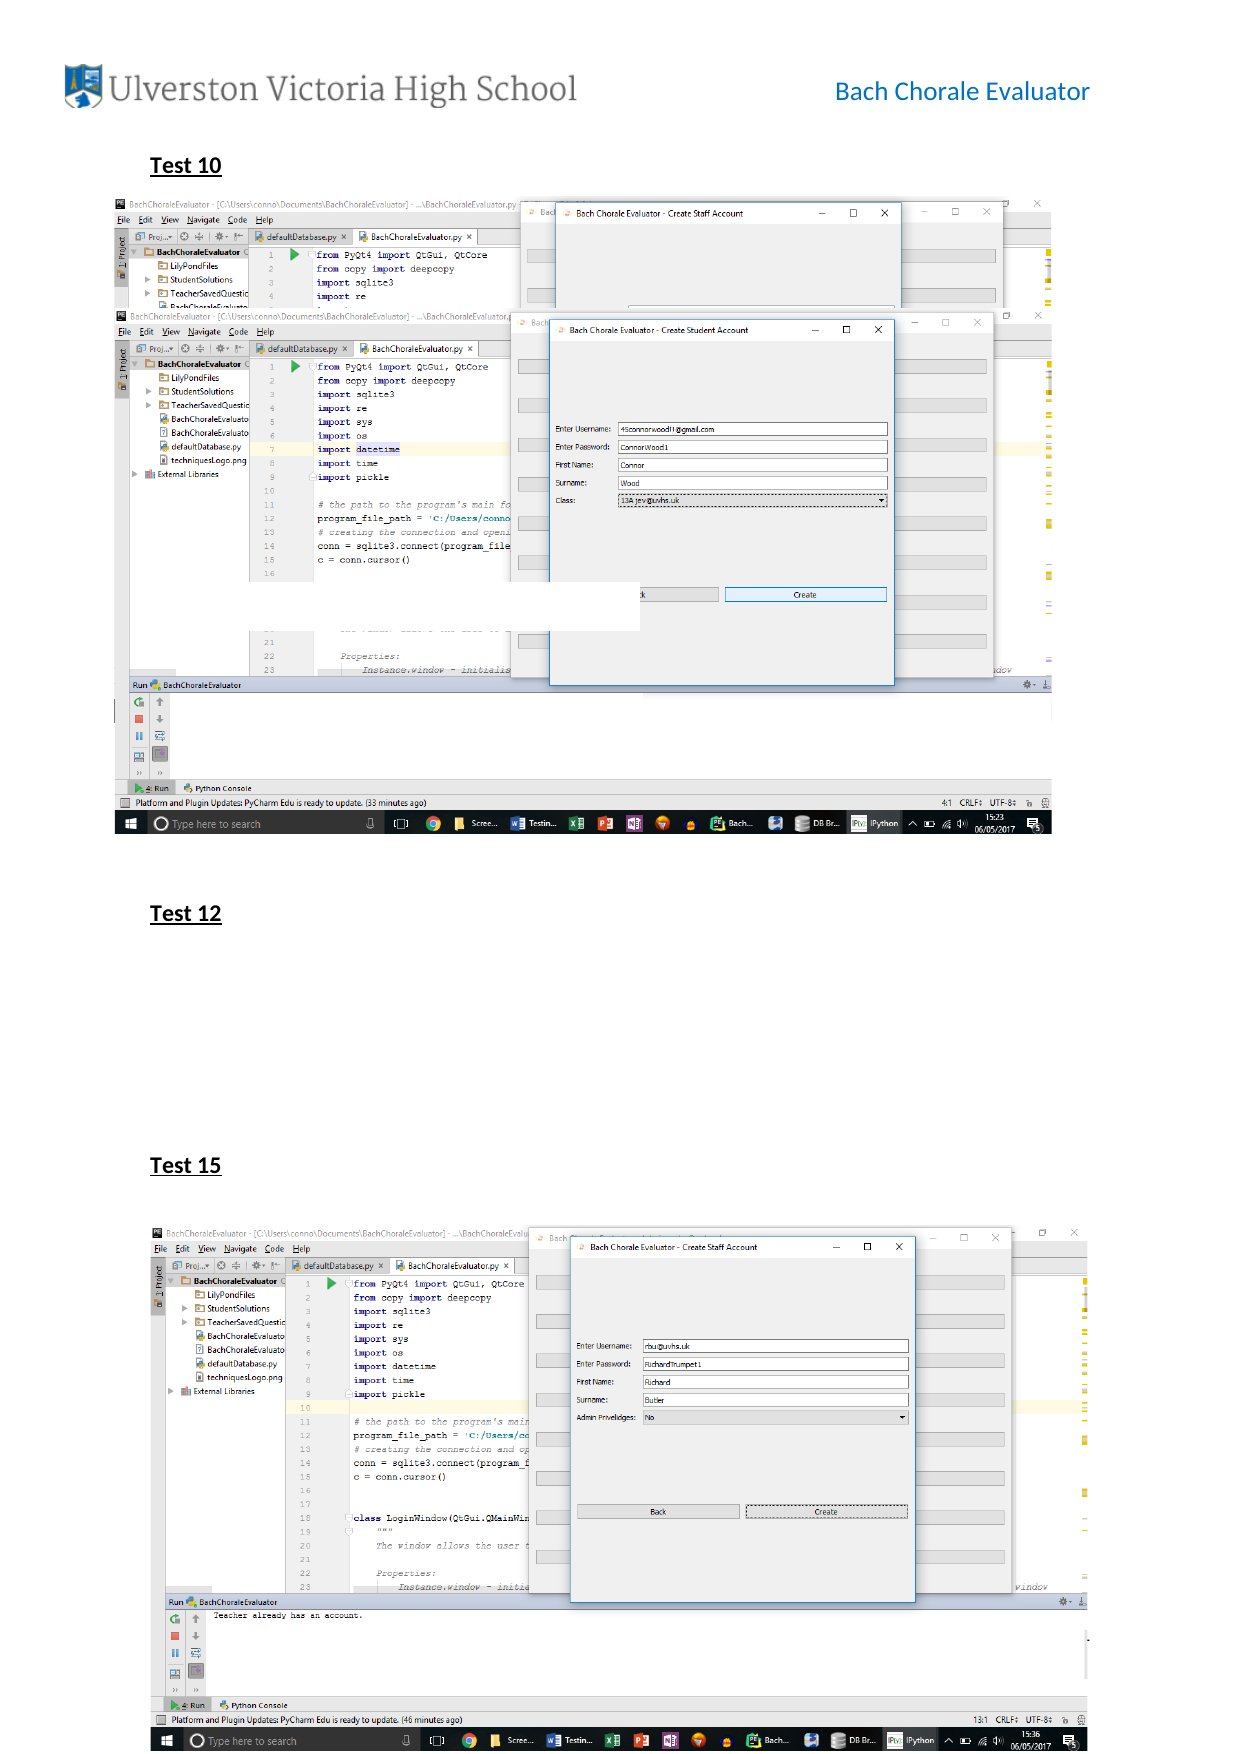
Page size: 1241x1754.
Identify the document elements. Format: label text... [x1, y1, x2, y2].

picture [113, 196, 1051, 833]
picture [150, 1225, 1087, 1750]
text Test 10 [150, 150, 1090, 179]
text Test 15 [150, 1145, 1090, 1174]
picture [64, 64, 579, 107]
